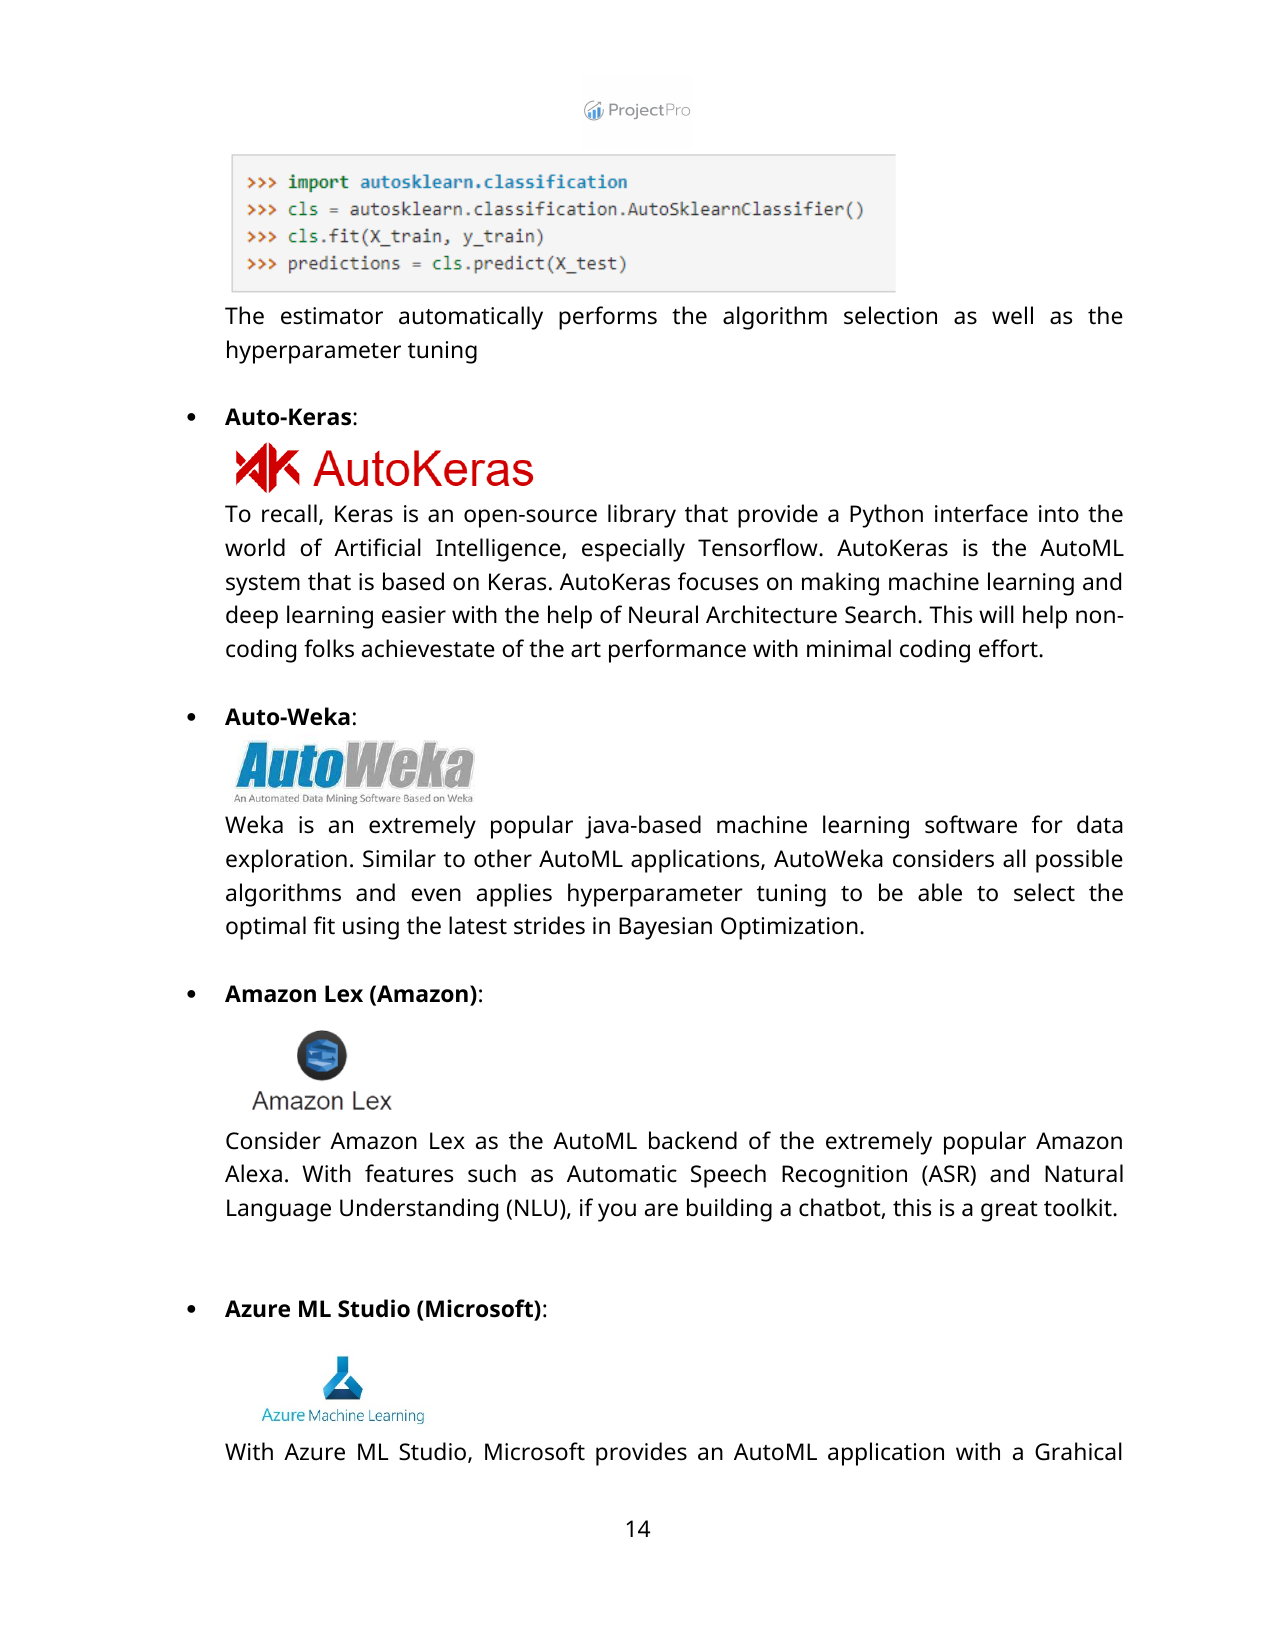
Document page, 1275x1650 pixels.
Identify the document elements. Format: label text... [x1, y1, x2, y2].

list Amazon Lex (Amazon): Consider Amazon Lex as the AutoML backend of the extremely popular Amazon Alexa. With features such as Automatic Speech Recognition (ASR) and Natural Language Understanding (NLU), if you are building a chatbot, this is a great toolkit. [187, 978, 1125, 1291]
picture [225, 434, 542, 496]
picture [225, 734, 484, 807]
picture [225, 1327, 453, 1434]
list Auto-Weka: Weka is an extremely popular java-based machine learning software for data exploration. Similar to other AutoML applications, AutoWeka considers all possible algorithms and even applies hyperparameter tuning to be able to select the optimal fit using the latest strides in Bayesian Optimization. [187, 701, 1125, 975]
picture [225, 1011, 421, 1123]
list Auto-Keras: To recall, Keras is an open-source library that provide a Python interface into the world of Artificial Intelligence, especially Tensorflow. AutoKeras is the AutoML system that is based on Keras. AutoKeras focuses on making machine learning and deep learning easier with the help of Neural Architecture Search. This will help non-coding folks achievestate of the art performance with minimal coding effort. [187, 401, 1125, 698]
picture [225, 150, 896, 298]
picture [582, 75, 693, 149]
